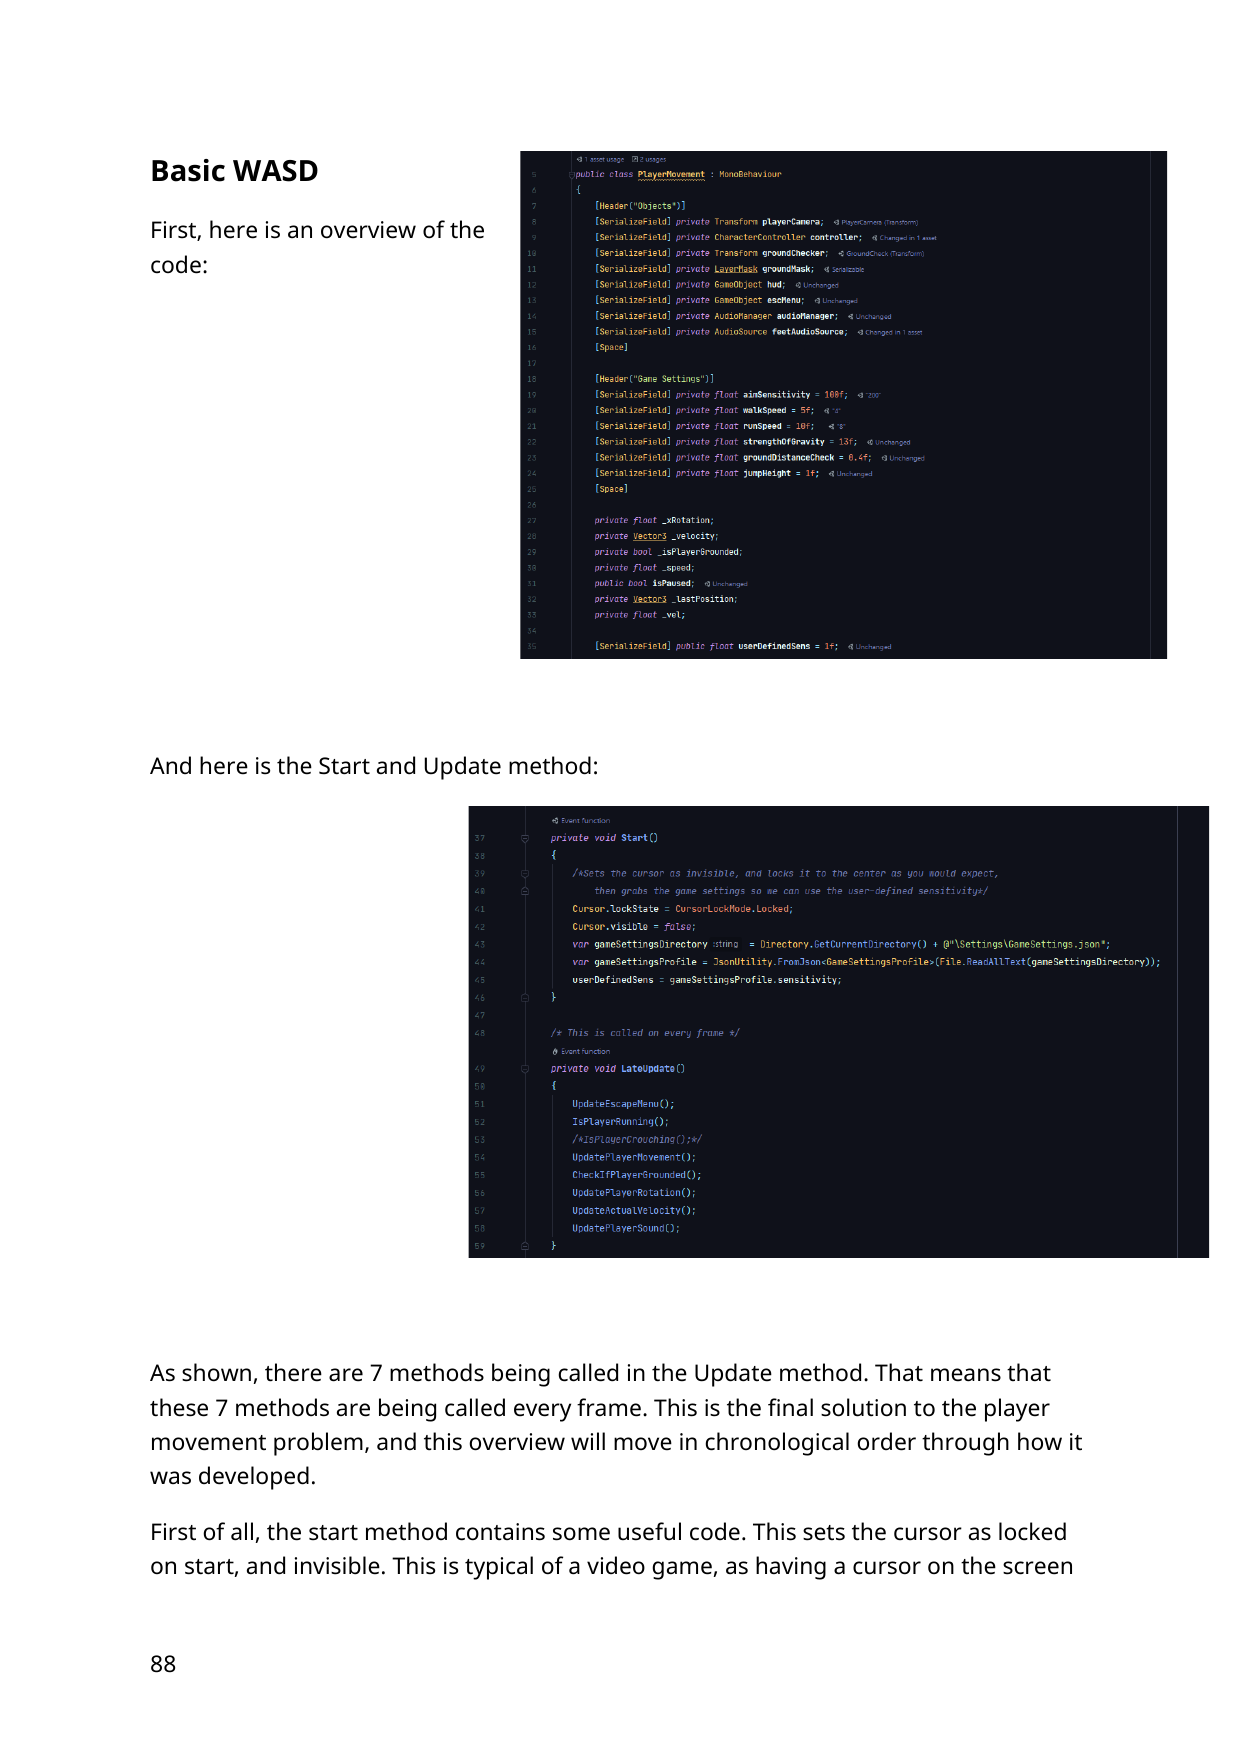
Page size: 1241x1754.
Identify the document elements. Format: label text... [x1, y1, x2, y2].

text As shown, there are 7 methods being called in the Update method. That means that these 7 methods are being called every frame. This is the final solution to the player movement problem, and this overview will move in chronological order through how it was developed. [150, 1357, 1090, 1492]
text Basic WASD [150, 150, 1090, 190]
text And here is the Start and Update method: [150, 750, 1090, 781]
text First, here is an overview of the code: [150, 214, 520, 280]
picture [468, 806, 1210, 1258]
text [150, 1516, 1090, 1581]
picture [520, 151, 1168, 659]
